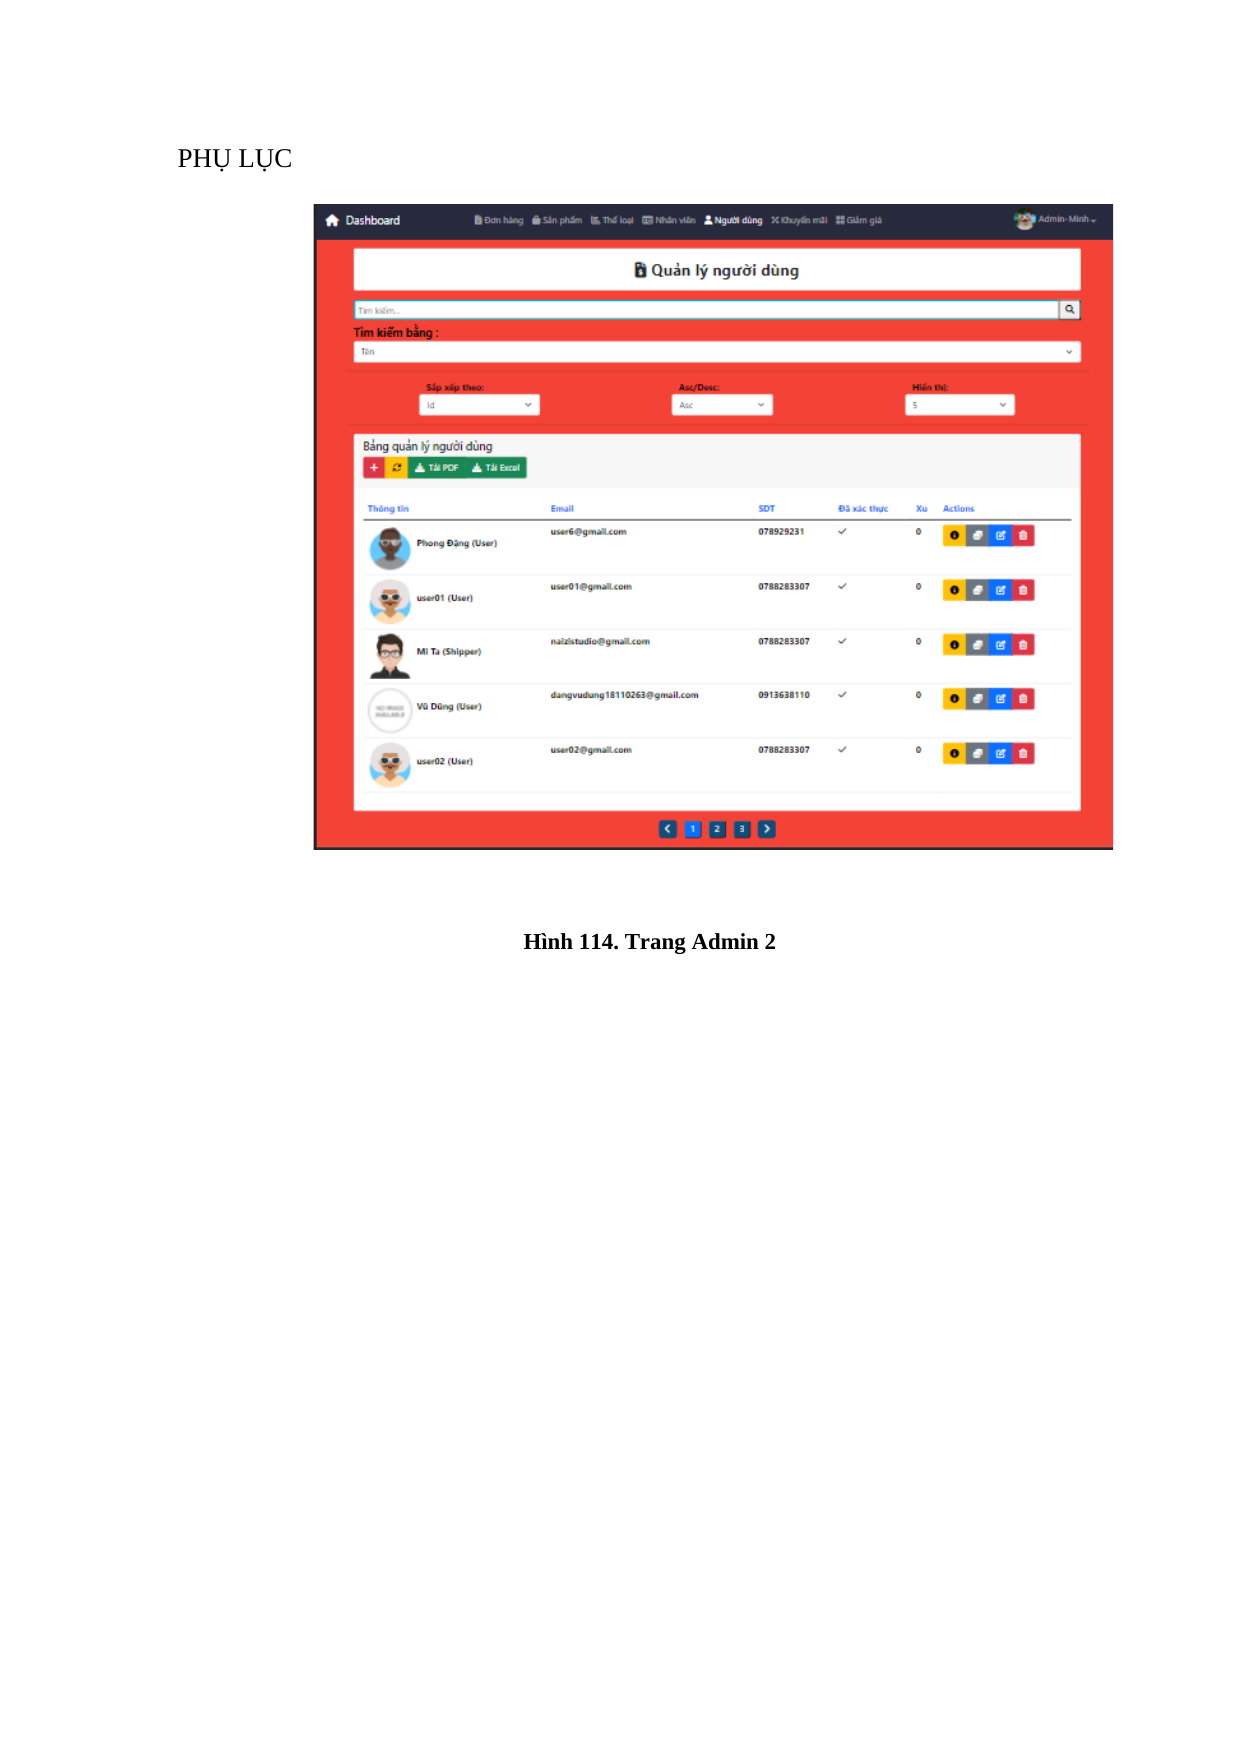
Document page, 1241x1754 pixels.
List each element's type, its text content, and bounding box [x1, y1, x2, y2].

picture [313, 204, 1114, 850]
text Hình . Trang Admin 2 [177, 928, 1122, 955]
